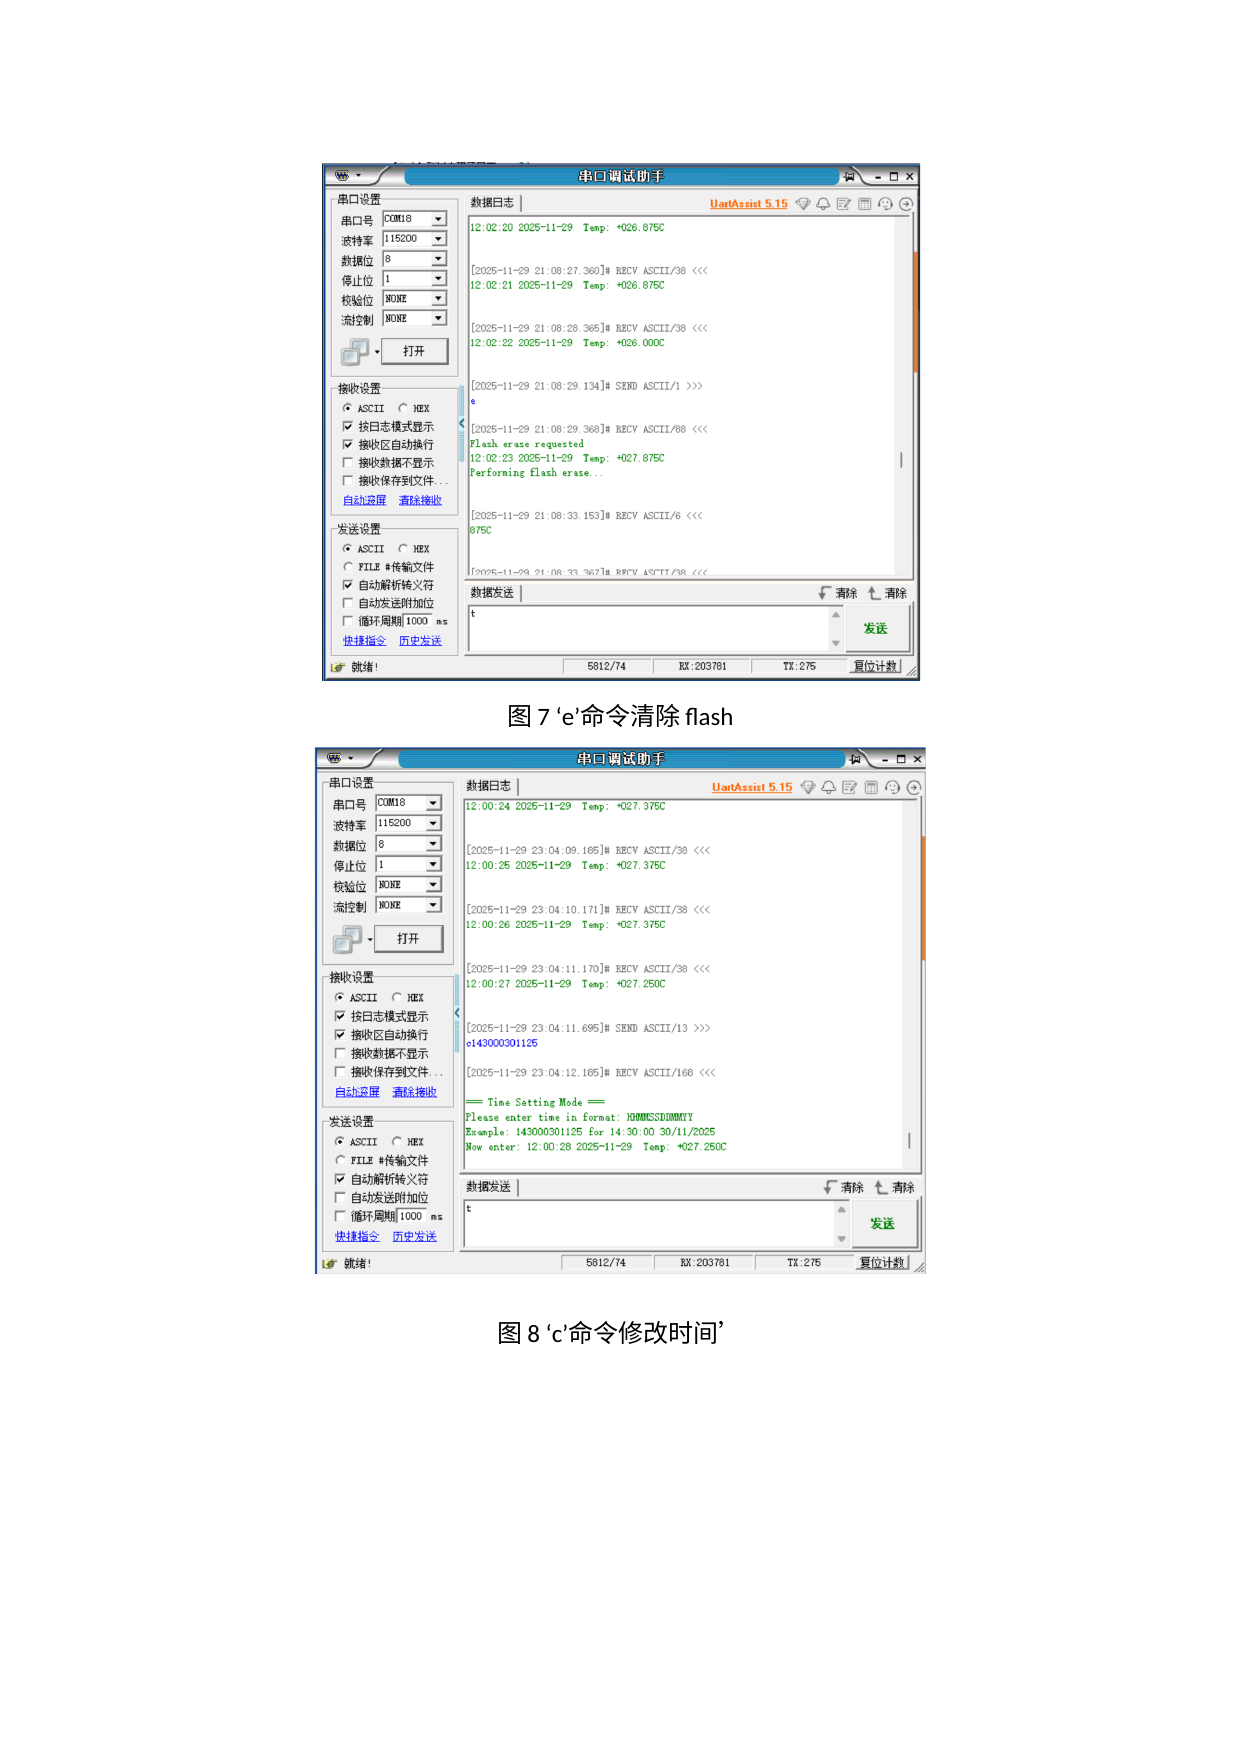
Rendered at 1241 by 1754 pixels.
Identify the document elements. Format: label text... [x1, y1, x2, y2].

text 图8 ‘c’命令修改时间’ [187, 1299, 1053, 1364]
table_header 图7 ‘e’命令清除flash [176, 162, 1064, 747]
picture [320, 162, 921, 681]
picture [314, 747, 926, 1274]
table_cell [176, 747, 1064, 1299]
